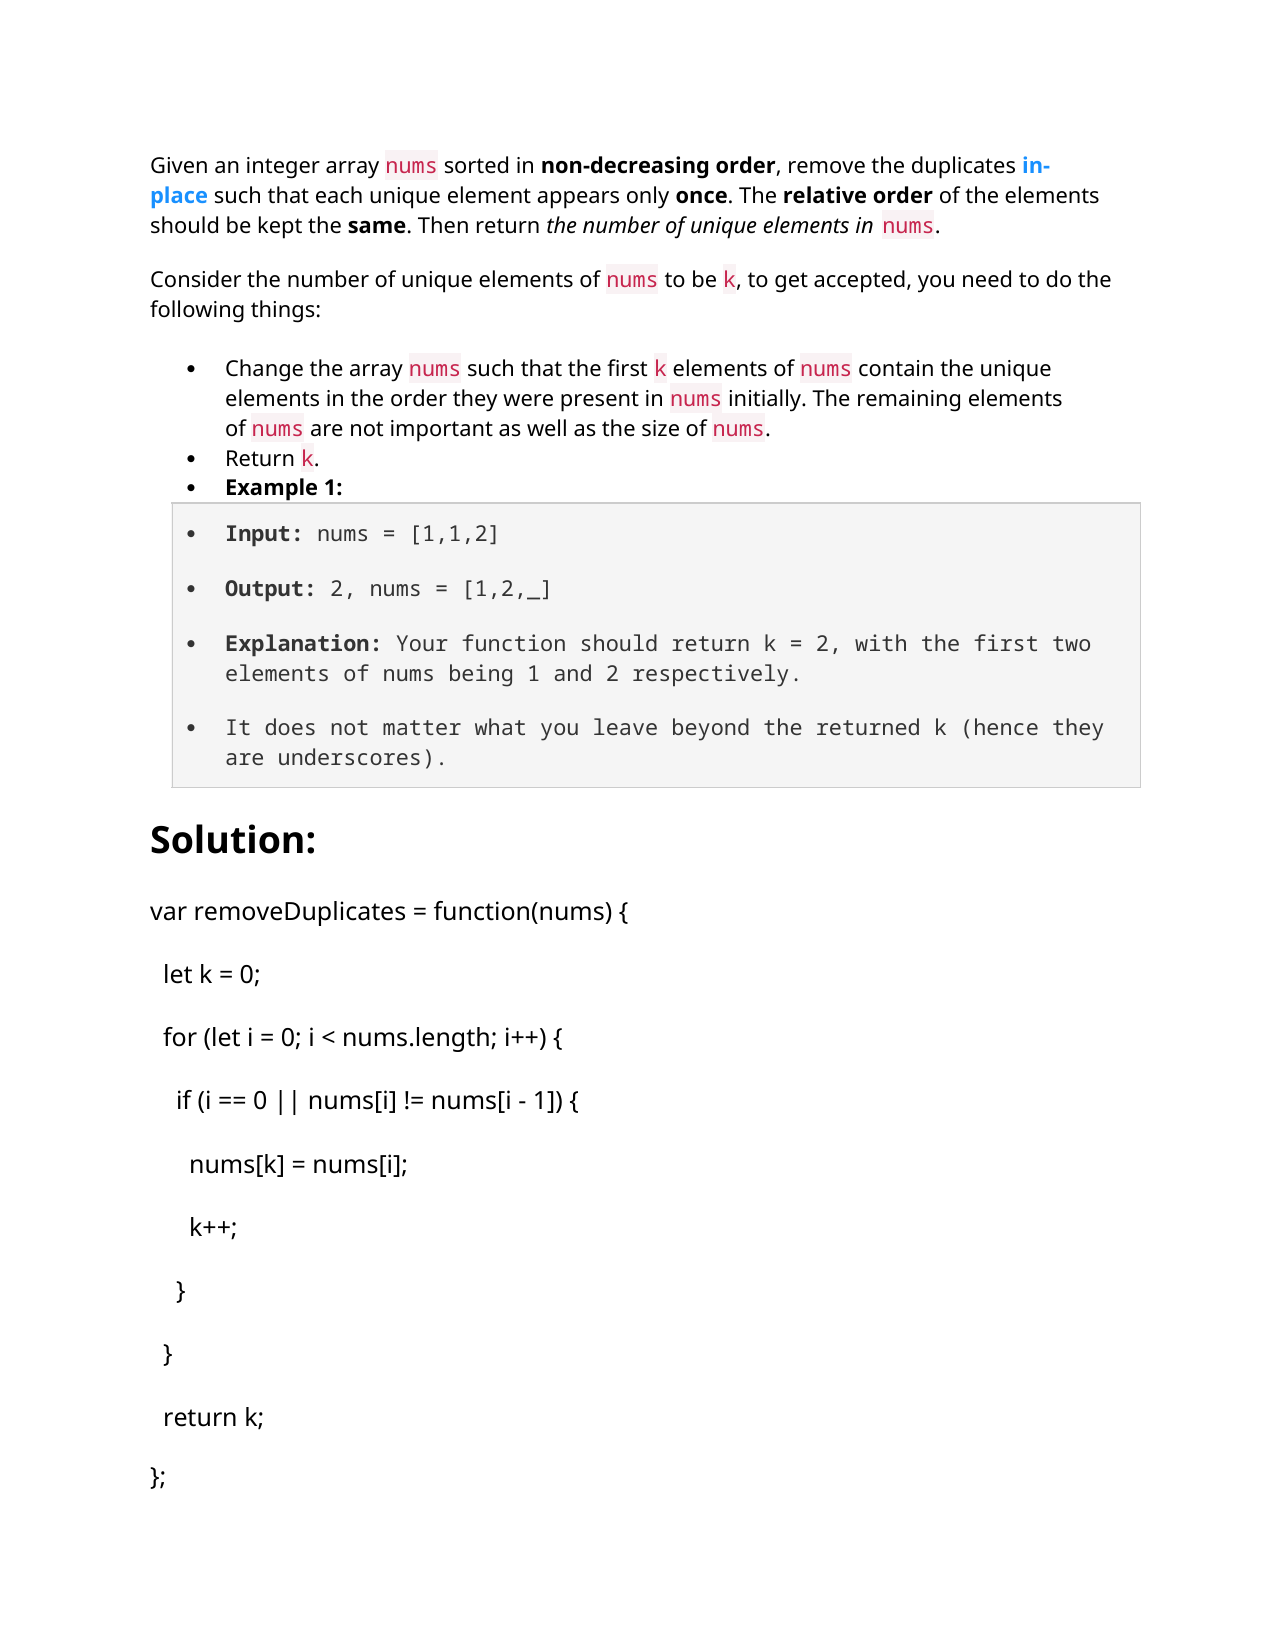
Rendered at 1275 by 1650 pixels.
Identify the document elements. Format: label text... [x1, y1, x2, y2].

text } [150, 1273, 1125, 1307]
text }; [150, 1458, 1125, 1492]
text let k = 0; [150, 957, 1125, 991]
list It does not matter what you leave beyond the returned k (hence they are underscores). [173, 696, 1140, 787]
text k++; [150, 1209, 1125, 1243]
text return k; [150, 1399, 1125, 1433]
list Return k. [187, 442, 1125, 472]
list Input: nums = [1,1,2] [173, 504, 1140, 548]
list Change the array nums such that the first k elements of nums contain the unique elements in the order they were present in nums initially. The remaining elements of nums are not important as well as the size of nums. [187, 353, 1125, 442]
text for (let i = 0; i < nums.length; i++) { [150, 1020, 1125, 1054]
text Solution: [150, 813, 1125, 864]
text Consider the number of unique elements of nums to be k, to get accepted, you need to do the following things: [150, 264, 1125, 324]
list Output: 2, nums = [1,2,_] [173, 557, 1140, 603]
text if (i == 0 || nums[i] != nums[i - 1]) { [150, 1083, 1125, 1117]
text var removeDuplicates = function(nums) { [150, 893, 1125, 927]
text } [150, 1336, 1125, 1370]
text Given an integer array nums sorted in non-decreasing order, remove the duplicates in-place such that each unique element appears only once. The relative order of the elements should be kept the same. Then return the number of unique elements in nums. [150, 150, 1125, 239]
list Example 1: [187, 472, 1125, 502]
text nums[k] = nums[i]; [150, 1146, 1125, 1180]
list Explanation: Your function should return k = 2, with the first two elements of nums being 1 and 2 respectively. [173, 612, 1140, 687]
